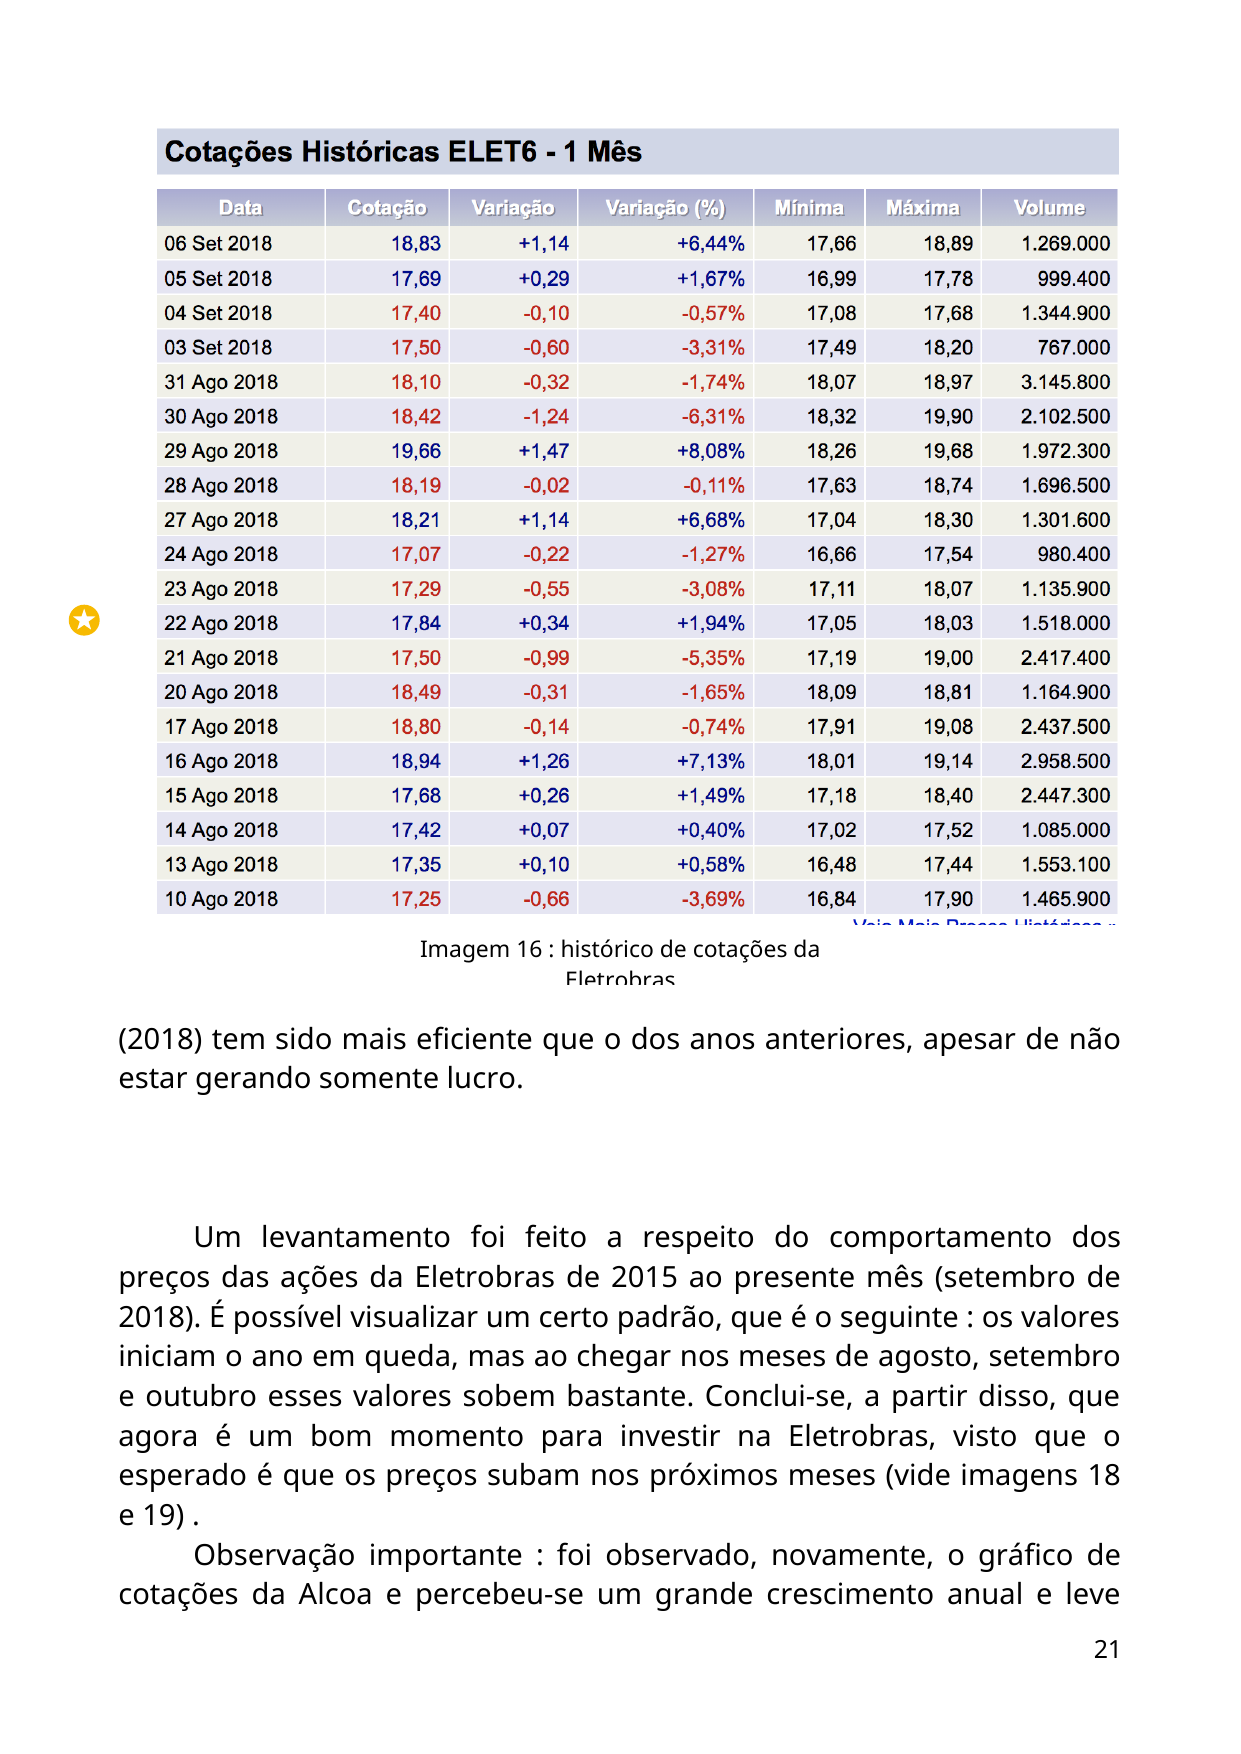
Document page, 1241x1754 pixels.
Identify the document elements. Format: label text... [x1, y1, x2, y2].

text Ao observar o balanço individualizado da Eletrobras (vide abaixo imagem 17), notou-se que, nos últimos cinco anos, a empresa sofreu com o acúmulo de grandes prejuízos líquidos. Mesmo assim, ela demonstrou que está se reerguendo, já que o desempenho desse ano (2018) tem sido mais eficiente que o dos anos anteriores, apesar de não estar gerando somente lucro. [118, 925, 1122, 1097]
picture [118, 118, 1123, 925]
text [118, 1534, 1122, 1613]
text Um levantamento foi feito a respeito do comportamento dos preços das ações da Eletrobras de 2015 ao presente mês (setembro de 2018). É possível visualizar um certo padrão, que é o seguinte : os valores iniciam o ano em queda, mas ao chegar nos meses de agosto, setembro e outubro esses valores sobem bastante. Conclui-se, a partir disso, que agora é um bom momento para investir na Eletrobras, visto que o esperado é que os preços subam nos próximos meses (vide imagens 18 e 19) . [118, 1216, 1122, 1534]
